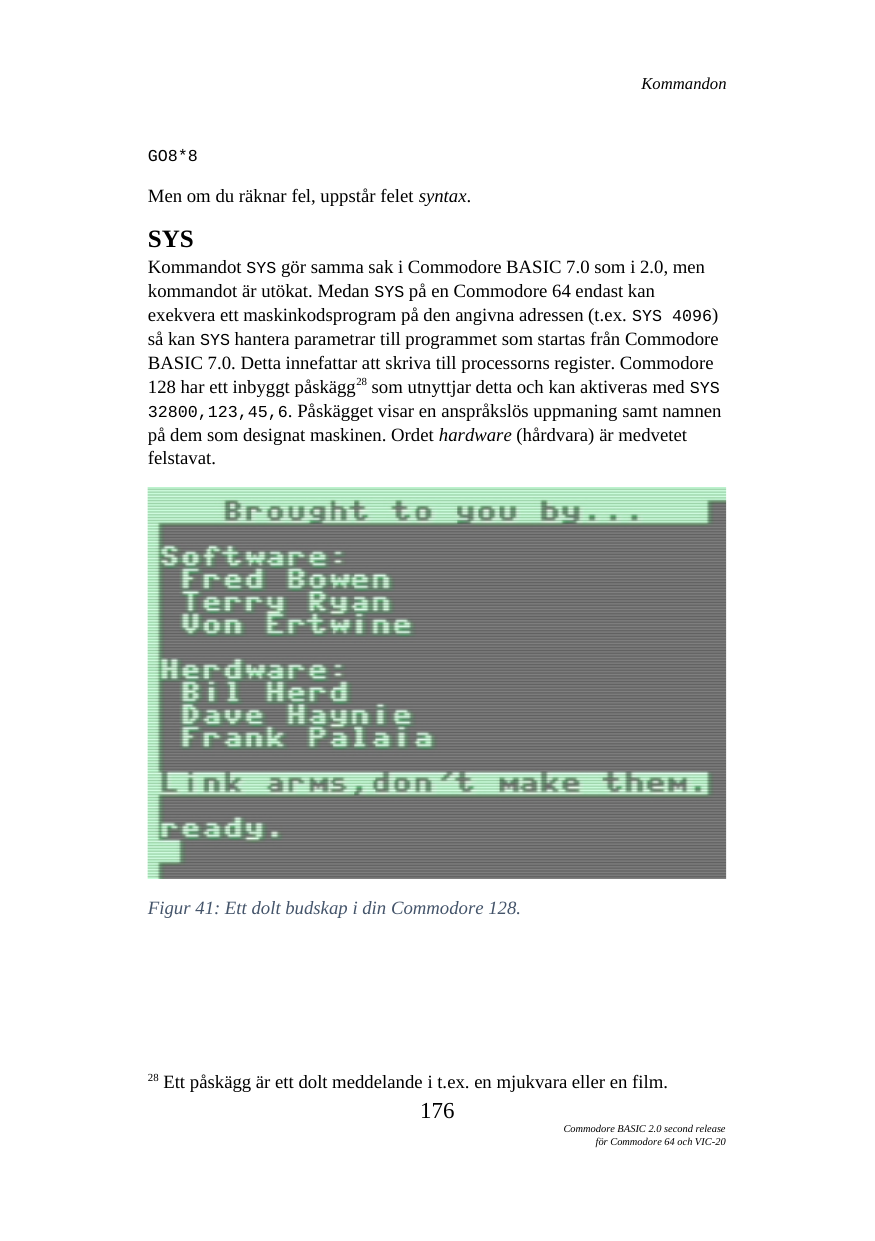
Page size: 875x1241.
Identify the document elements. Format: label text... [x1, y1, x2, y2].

text Kommandot SYS gör samma sak i Commodore BASIC 7.0 som i 2.0, men kommandot är utökat. Medan SYS på en Commodore 64 endast kan exekvera ett maskinkodsprogram på den angivna adressen (t.ex. SYS 4096) så kan SYS hantera parametrar till programmet som startas från Commodore BASIC 7.0. Detta innefattar att skriva till processorns register. Commodore 128 har ett inbyggt påskägg som utnyttjar detta och kan aktiveras med SYS 32800,123,45,6. Påskägget visar en anspråkslös uppmaning samt namnen på dem som designat maskinen. Ordet hardware (hårdvara) är medvetet felstavat. [148, 256, 726, 469]
text GO8*8 [148, 148, 726, 167]
picture [147, 487, 727, 879]
text Figur 41: Ett dolt budskap i din Commodore 128. [148, 897, 726, 918]
text Men om du räknar fel, uppstår felet syntax. [148, 185, 726, 206]
subtitle SYS [148, 224, 726, 253]
